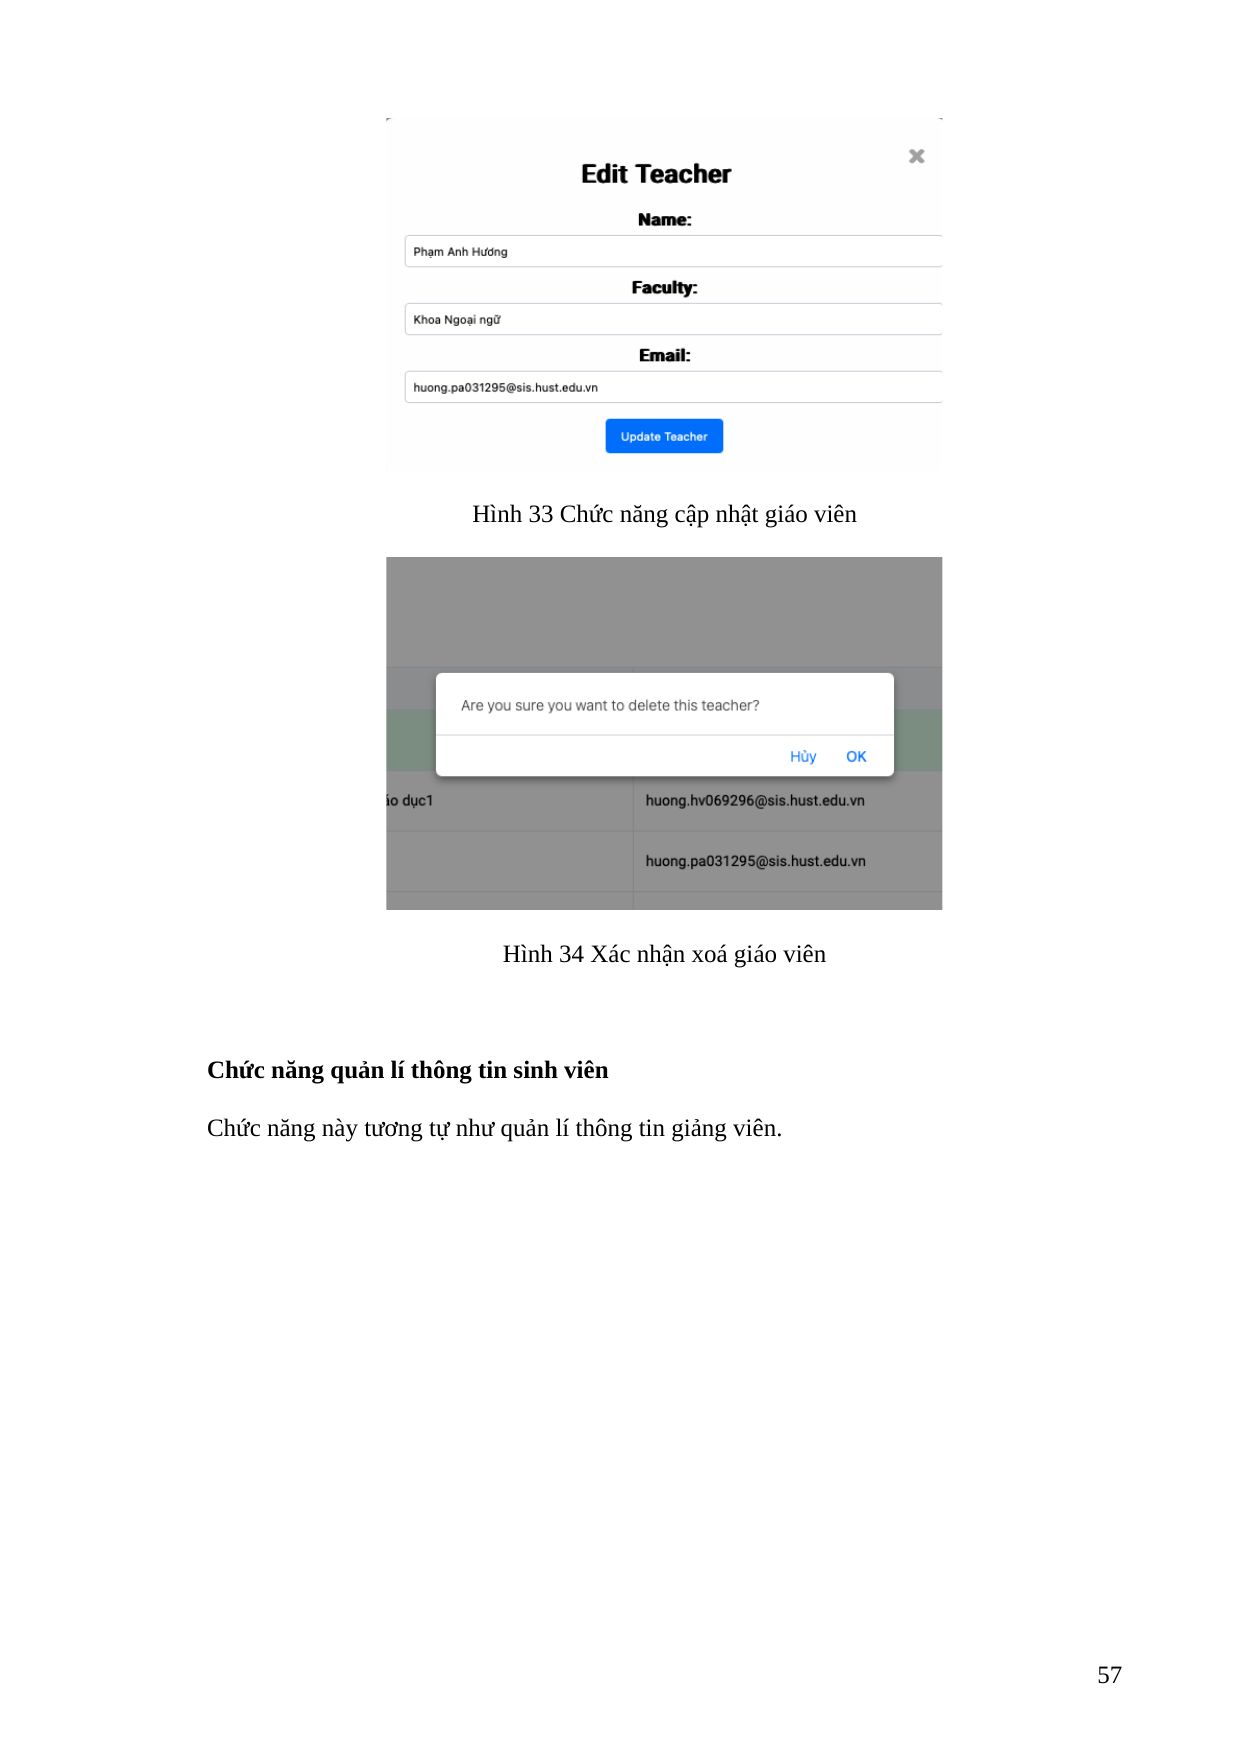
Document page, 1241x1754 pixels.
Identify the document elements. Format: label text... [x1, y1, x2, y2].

subtitle Chức năng quản lí thông tin sinh viên [207, 1055, 1122, 1084]
text Hình 33 Chức năng cập nhật giáo viên [207, 499, 1122, 528]
picture [386, 557, 943, 910]
picture [386, 118, 943, 471]
text Chức năng này tương tự như quản lí thông tin giảng viên. [207, 1113, 1122, 1142]
text Hình 34 Xác nhận xoá giáo viên [207, 939, 1122, 968]
